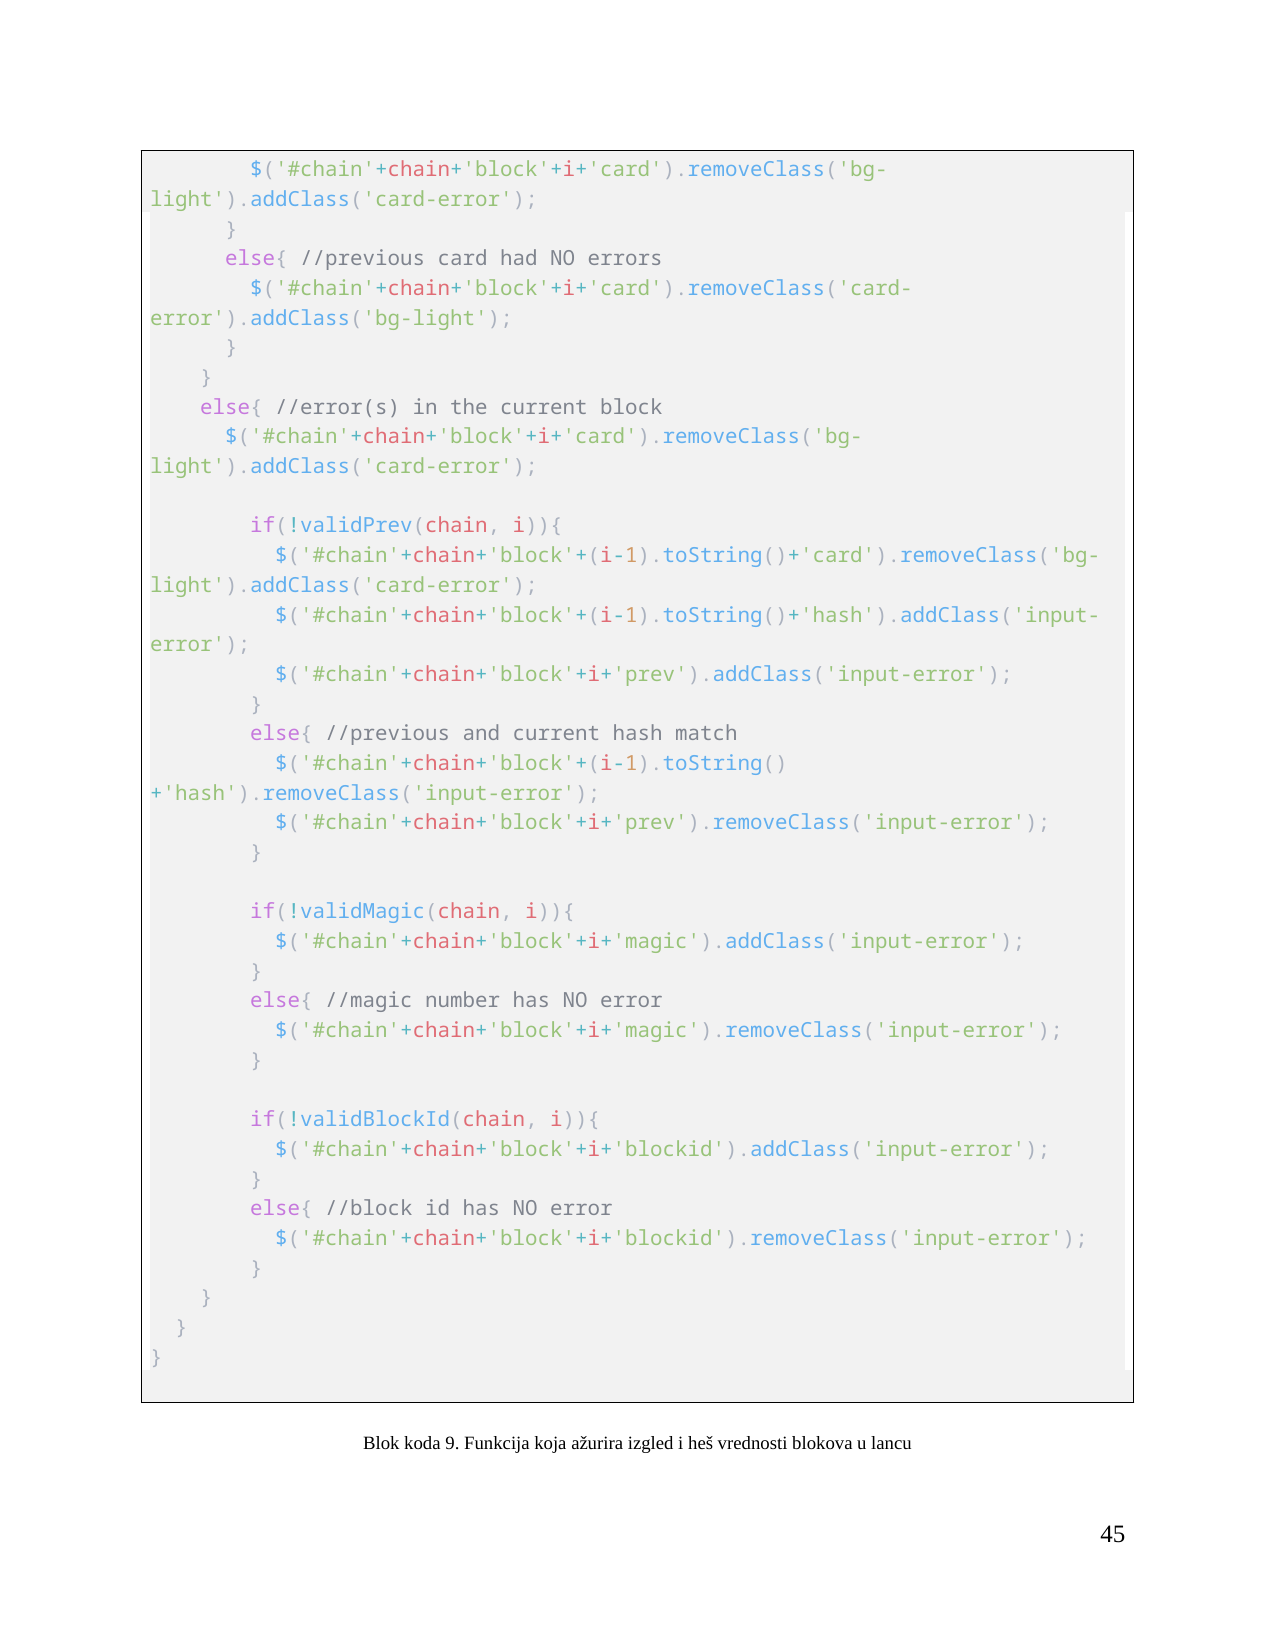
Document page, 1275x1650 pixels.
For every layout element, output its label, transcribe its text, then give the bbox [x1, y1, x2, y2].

text } [150, 331, 1125, 361]
text $('#chain'+chain+'block'+i+'card').removeClass('card-error').addClass('bg-light'); [150, 272, 1125, 331]
text } [150, 1162, 1125, 1192]
text $('#chain'+chain+'block'+(i-1).toString()+'hash').removeClass('input-error'); [150, 747, 1125, 806]
text } [150, 687, 1125, 717]
text Blok koda . Funkcija koja ažurira izgled i heš vrednosti blokova u lancu [150, 1416, 1125, 1453]
text $('#chain'+chain+'block'+i+'prev').addClass('input-error'); [150, 658, 1125, 687]
text if(!validBlockId(chain, i)){ [150, 1103, 1125, 1133]
text $('#chain'+chain+'block'+i+'card').removeClass('bg-light').addClass('card-error'); [150, 420, 1125, 480]
text } [150, 1044, 1125, 1073]
text $('#chain'+chain+'block'+i+'magic').addClass('input-error'); [150, 925, 1125, 955]
text } [150, 1281, 1125, 1311]
text $('#chain'+chain+'block'+i+'blockid').removeClass('input-error'); [150, 1222, 1125, 1252]
text else{ //block id has NO error [150, 1192, 1125, 1222]
text else{ //error(s) in the current block [150, 391, 1125, 420]
text } [150, 955, 1125, 984]
text $('#chain'+chain+'block'+i+'prev').removeClass('input-error'); [150, 806, 1125, 836]
text } [150, 836, 1125, 866]
text $('#chain'+chain+'block'+i+'card').removeClass('bg-light').addClass('card-error'); [142, 151, 1133, 212]
text } [150, 361, 1125, 391]
text } [150, 1341, 1125, 1367]
text } [150, 212, 1125, 242]
text } [150, 1311, 1125, 1341]
text $('#chain'+chain+'block'+(i-1).toString()+'hash').addClass('input-error'); [150, 598, 1125, 658]
text if(!validMagic(chain, i)){ [150, 895, 1125, 925]
text else{ //previous and current hash match [150, 717, 1125, 747]
text $('#chain'+chain+'block'+(i-1).toString()+'card').removeClass('bg-light').addClass('card-error'); [150, 539, 1125, 598]
text } [150, 1252, 1125, 1281]
text if(!validPrev(chain, i)){ [150, 509, 1125, 539]
text $('#chain'+chain+'block'+i+'blockid').addClass('input-error'); [150, 1133, 1125, 1162]
text else{ //previous card had NO errors [150, 242, 1125, 272]
text $('#chain'+chain+'block'+i+'magic').removeClass('input-error'); [150, 1014, 1125, 1044]
text else{ //magic number has NO error [150, 984, 1125, 1014]
